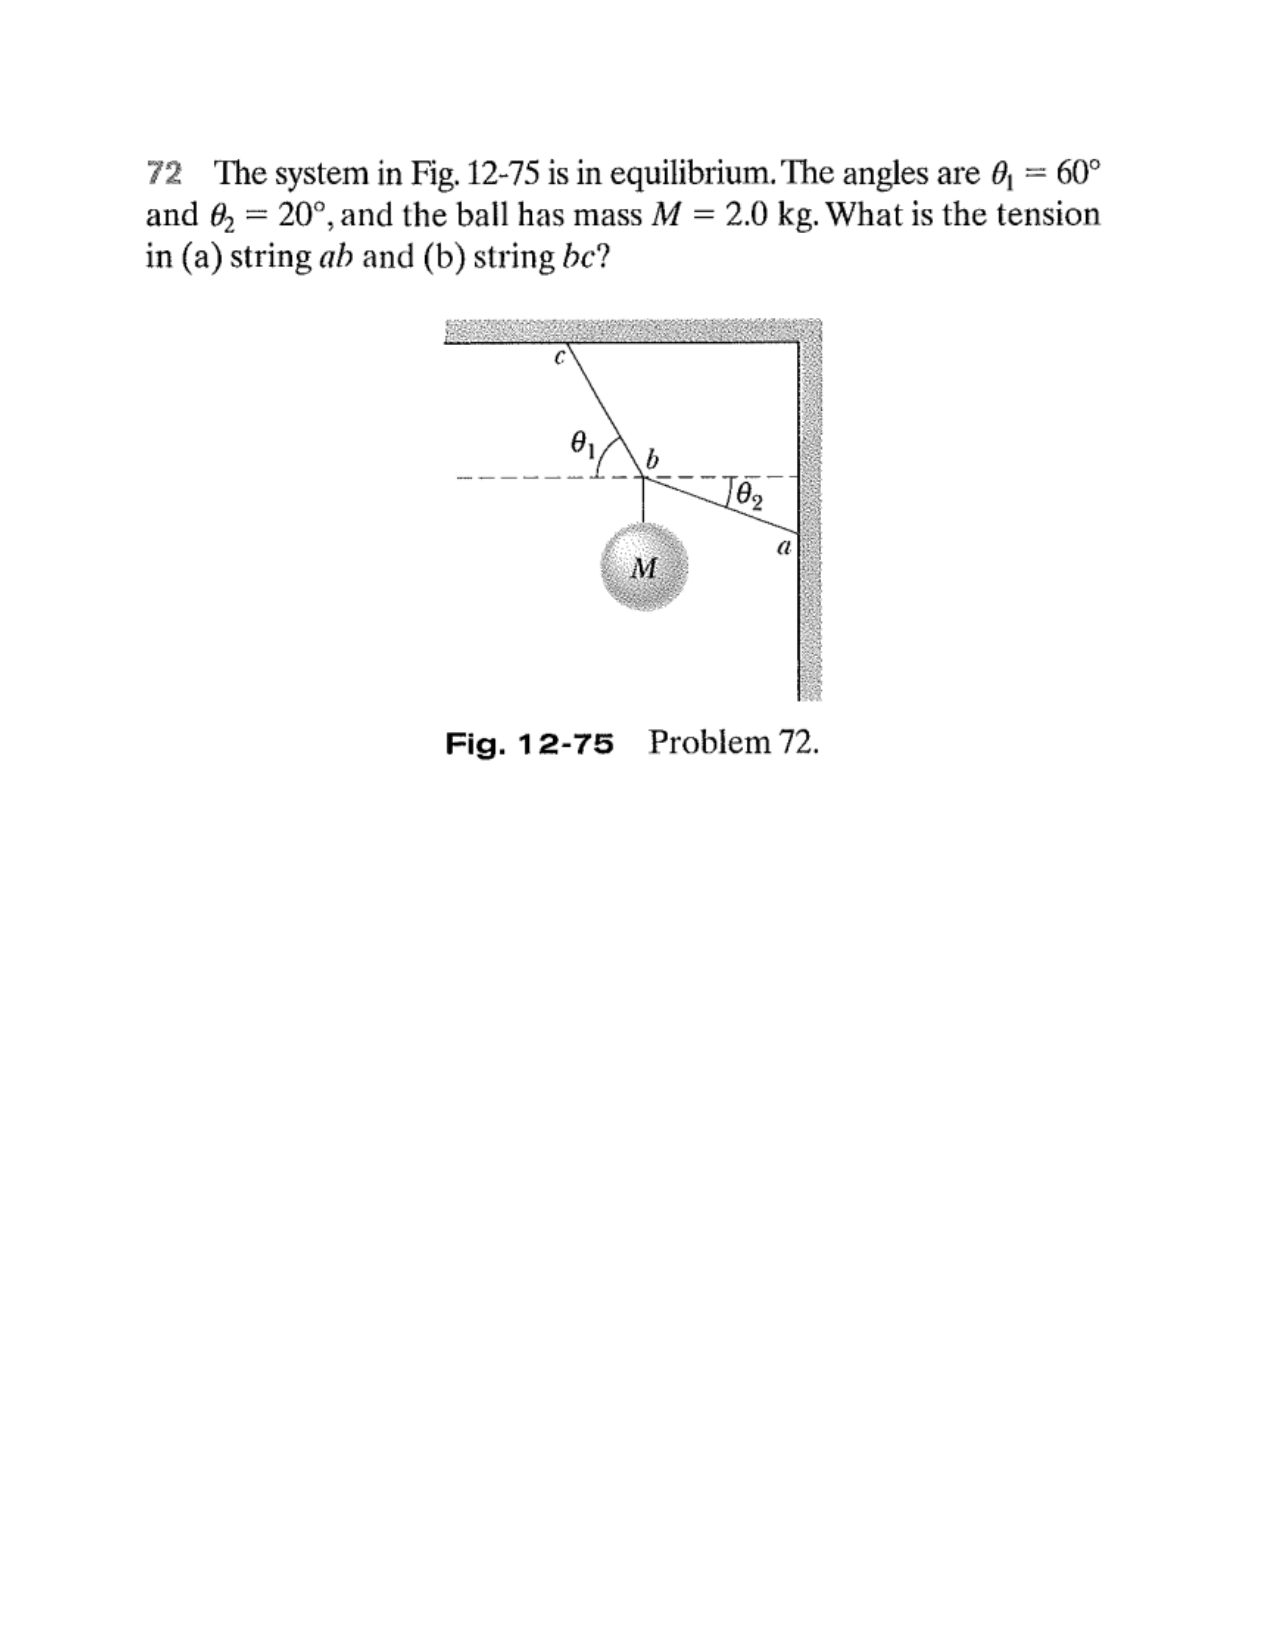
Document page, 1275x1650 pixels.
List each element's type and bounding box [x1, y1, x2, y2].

picture [135, 150, 1110, 793]
